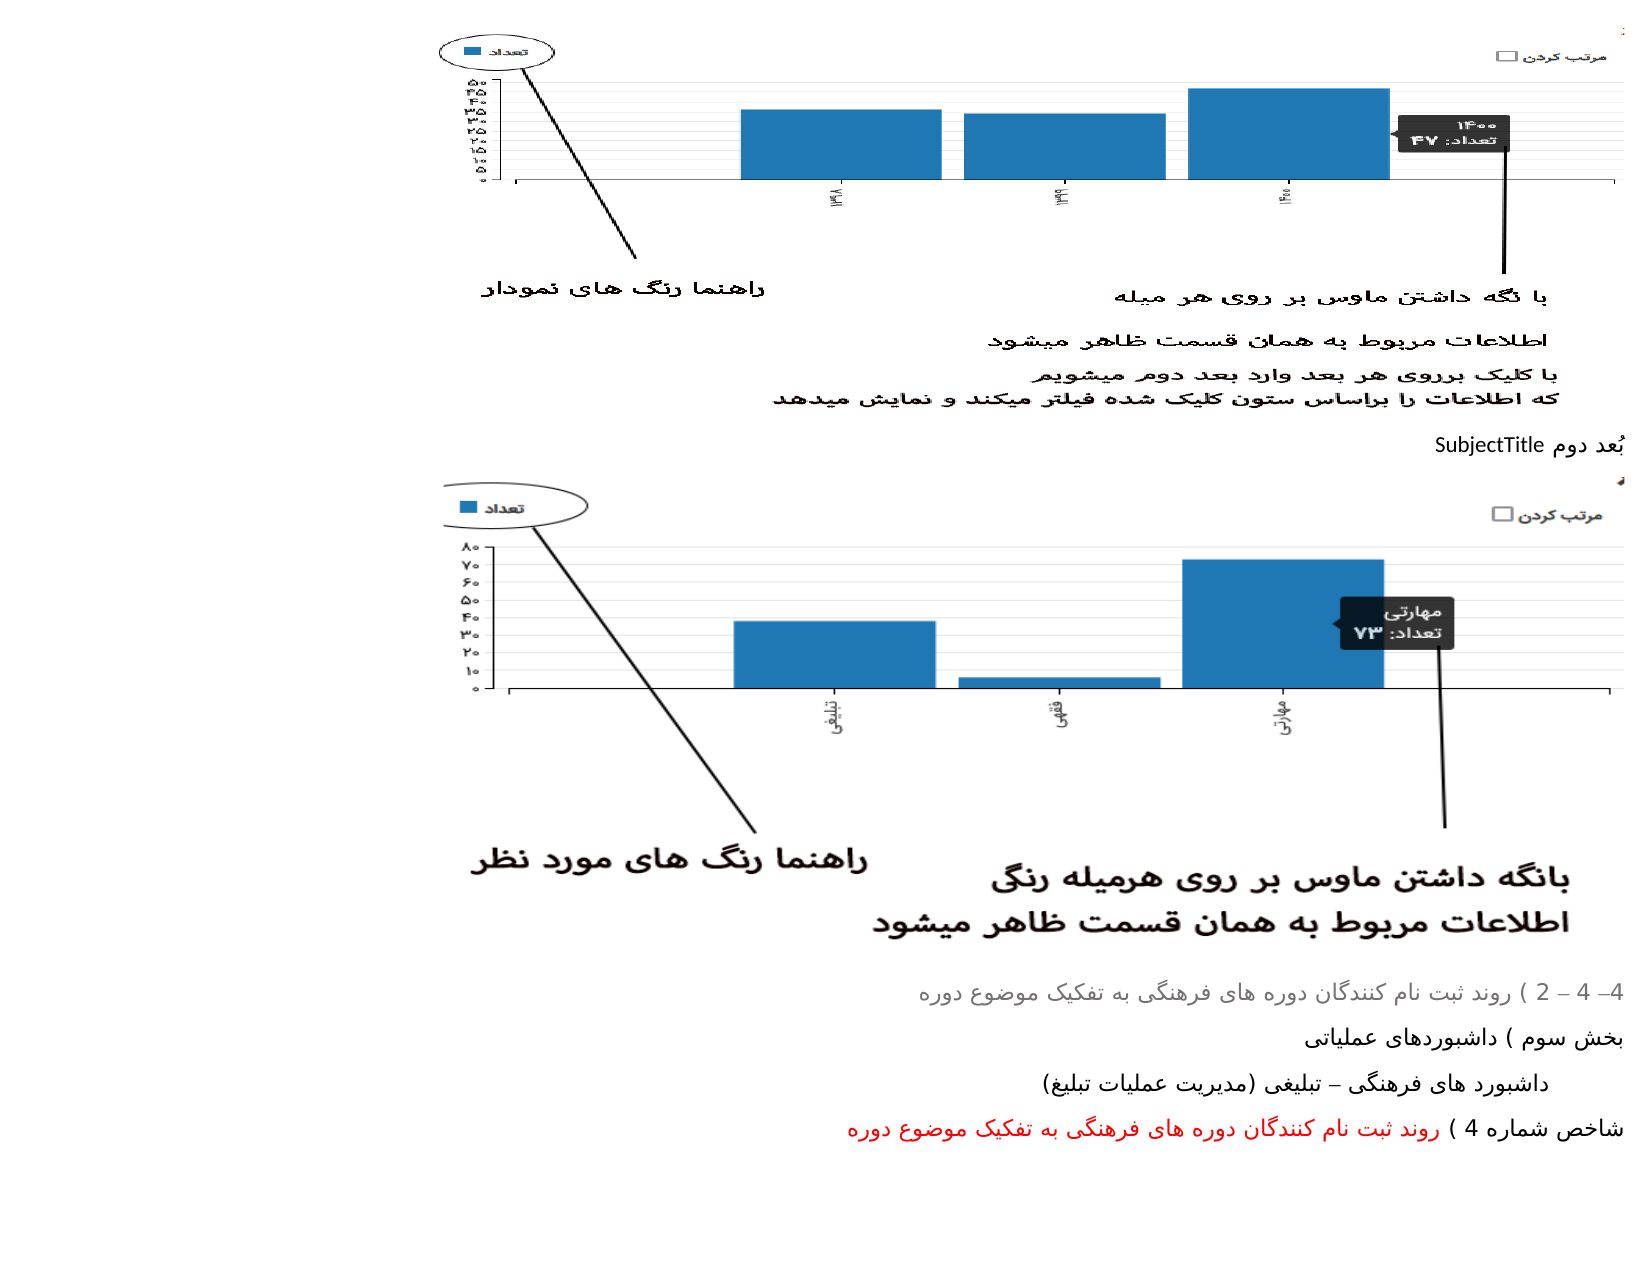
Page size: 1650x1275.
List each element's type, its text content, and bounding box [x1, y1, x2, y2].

text 4– 4 – 2 ) روند ثبت نام کنندگان دوره های فرهنگی به تفکیک موضوع دوره [37, 979, 1624, 1006]
text بُعد دوم SubjectTitle [37, 431, 1650, 458]
text بخش سوم ) داشبوردهای عملیاتی [37, 1024, 1624, 1051]
text داشبورد های فرهنگی – تبلیغی (مدیریت عملیات تبلیغ) [37, 1070, 1650, 1096]
picture [433, 28, 1625, 412]
picture [443, 477, 1625, 960]
text شاخص شماره 4 ) روند ثبت نام کنندگان دوره های فرهنگی به تفکیک موضوع دوره [37, 1115, 1624, 1142]
